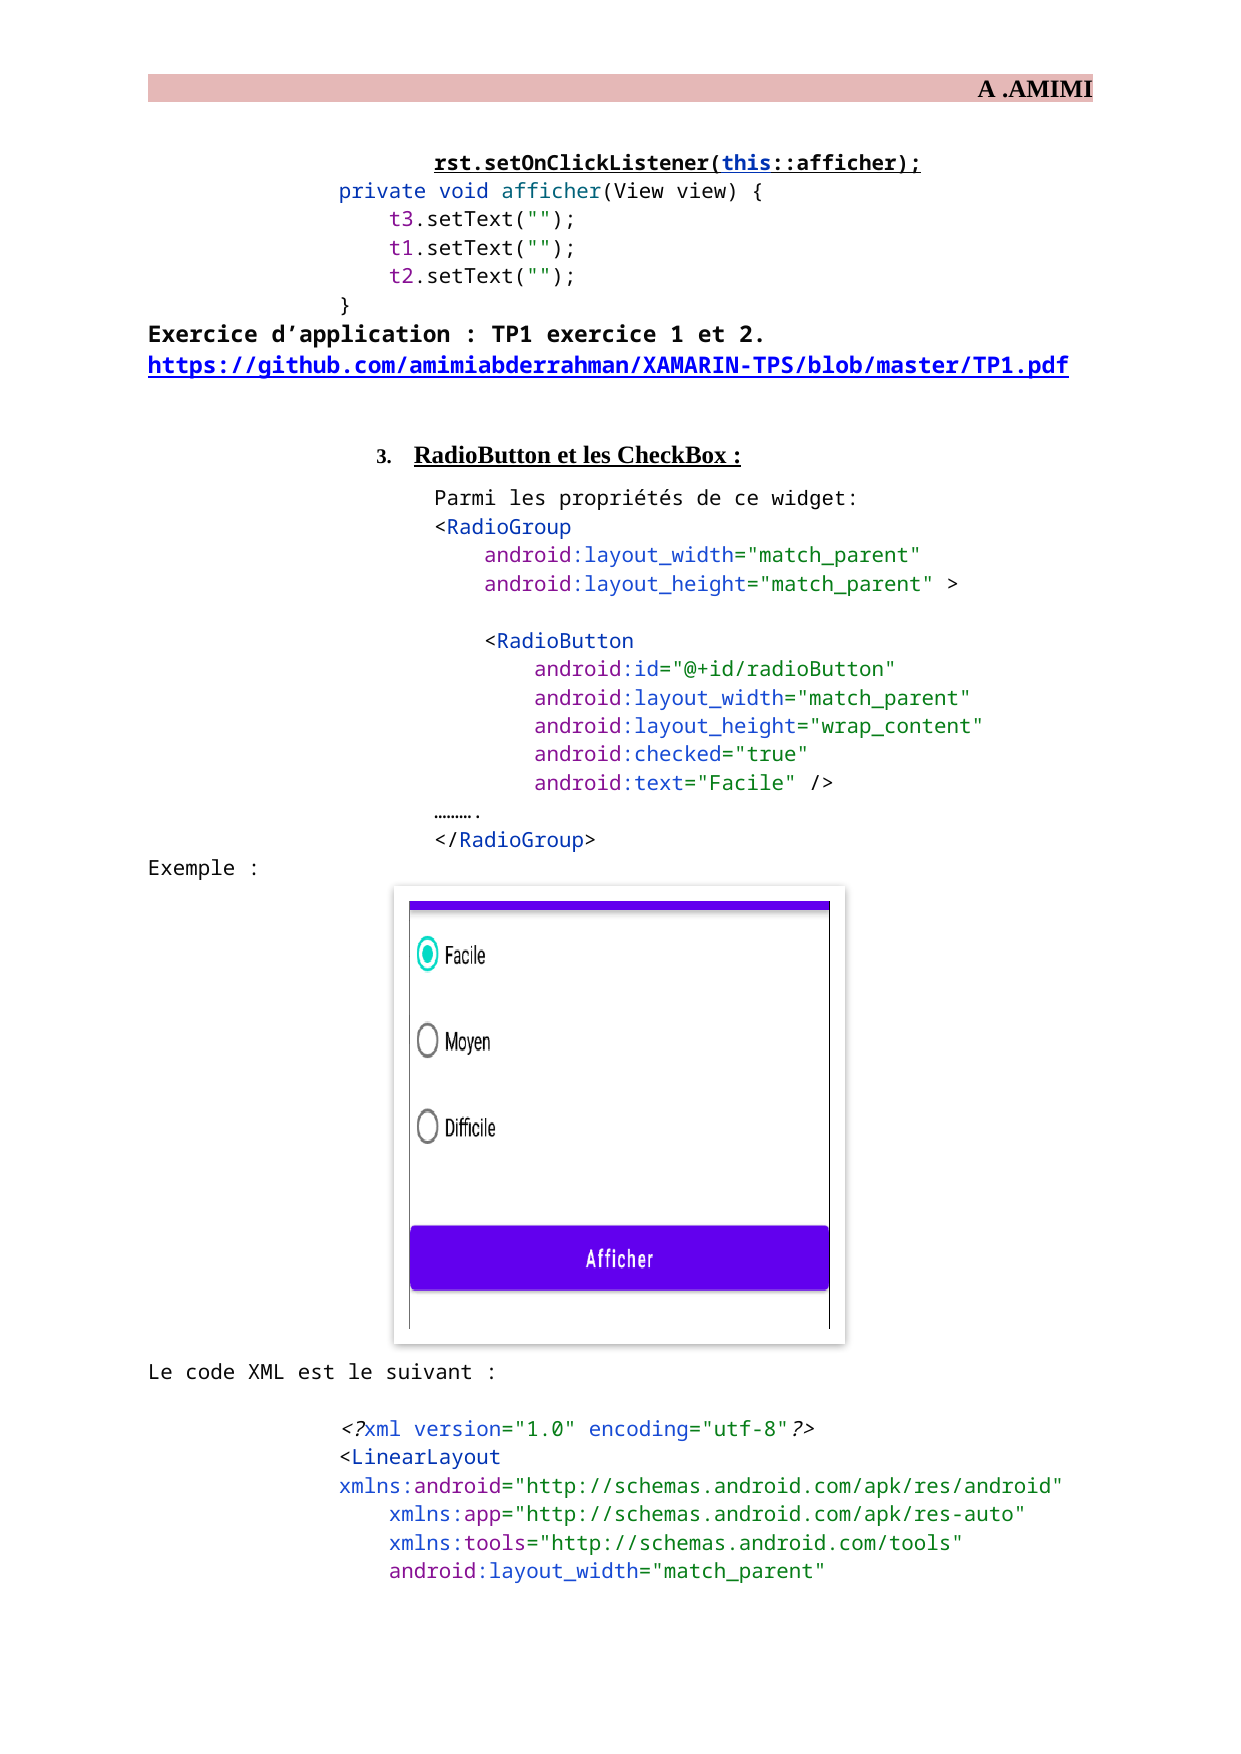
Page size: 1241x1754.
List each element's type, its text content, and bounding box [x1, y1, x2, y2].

text private void afficher(View view) { t3.setText(""); t1.setText(""); t2.setText(""); } [338, 176, 1093, 318]
text rst.setOnClickListener(this::afficher); [148, 148, 1093, 176]
text </RadioGroup> [148, 825, 1093, 853]
text ………. [434, 796, 1093, 825]
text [338, 1414, 1093, 1584]
picture [409, 901, 830, 1329]
text Exemple : [148, 853, 1093, 882]
list RadioButton et les CheckBox : [376, 440, 1093, 469]
text Parmi les propriétés de ce widget: [148, 483, 1093, 512]
text <RadioGroup android:layout_width="match_parent" android:layout_height="match_parent" > <RadioButton android:id="@+id/radioButton" android:layout_width="match_parent" android:layout_height="wrap_content" android:checked="true" android:text="Facile" /> [434, 512, 1093, 796]
text https://github.com/amimiabderrahman/XAMARIN-TPS/blob/master/TP1.pdf [148, 349, 1093, 381]
text Le code XML est le suivant : [148, 1357, 1093, 1385]
text Exercice d’application : TP1 exercice 1 et 2. [148, 318, 1093, 349]
